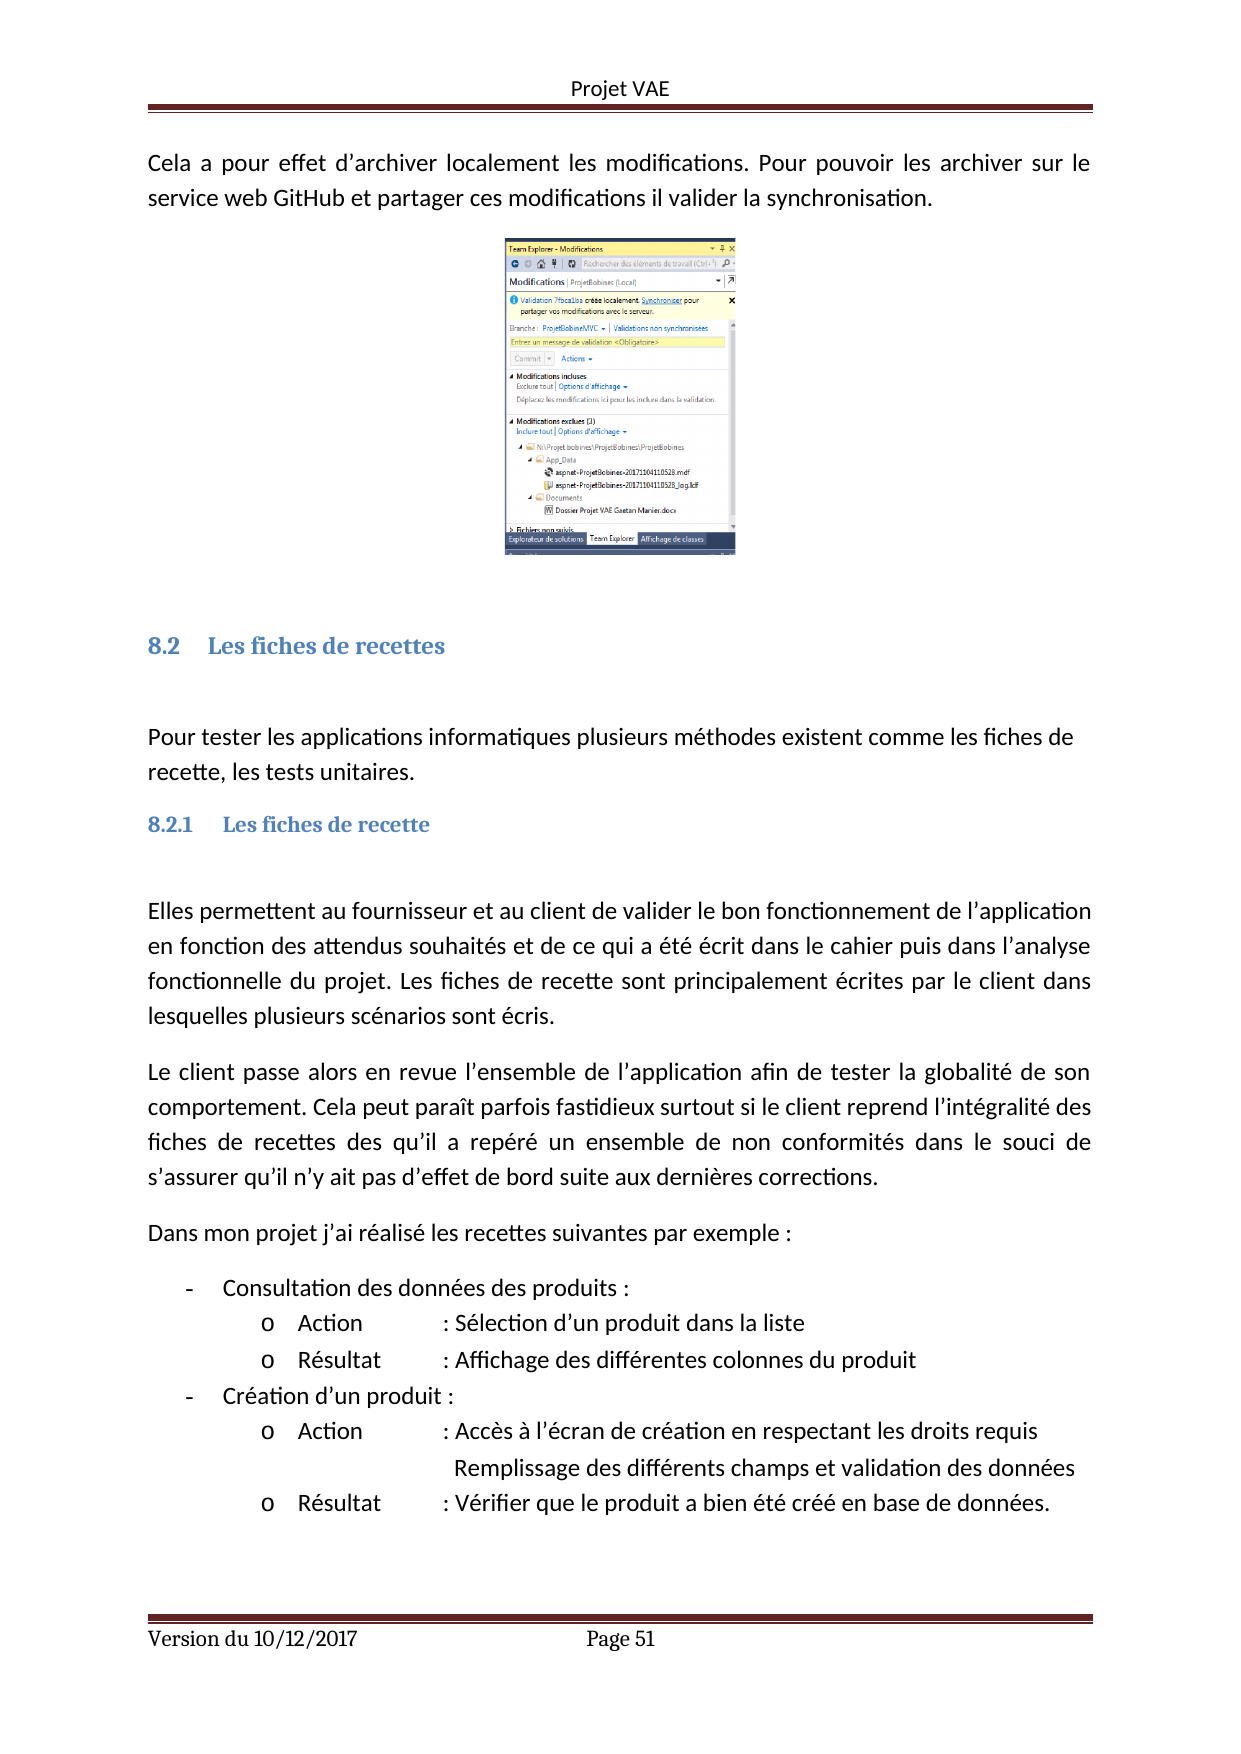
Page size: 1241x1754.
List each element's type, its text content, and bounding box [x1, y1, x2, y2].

list Résultat : Affichage des différentes colonnes du produit [260, 1344, 1093, 1376]
text Dans mon projet j’ai réalisé les recettes suivantes par exemple : [148, 1217, 1093, 1247]
text Pour tester les applications informatiques plusieurs méthodes existent comme les fiches de recette, les tests unitaires. [148, 721, 1093, 787]
subtitle Les fiches de recette [148, 812, 1093, 838]
list Résultat : Vérifier que le produit a bien été créé en base de données. [260, 1487, 1093, 1519]
subtitle Les fiches de recettes [148, 632, 1093, 661]
list Consultation des données des produits : [185, 1273, 1093, 1303]
text Elles permettent au fournisseur et au client de valider le bon fonctionnement de l’application en fonction des attendus souhaités et de ce qui a été écrit dans le cahier puis dans l’analyse fonctionnelle du projet. Les fiches de recette sont principalement écrites par le client dans lesquelles plusieurs scénarios sont écris. [148, 895, 1093, 1031]
list Action : Sélection d’un produit dans la liste [260, 1308, 1093, 1339]
list Création d’un produit : [185, 1381, 1093, 1411]
text Cela a pour effet d’archiver localement les modifications. Pour pouvoir les archiver sur le service web GitHub et partager ces modifications il valider la synchronisation. [148, 148, 1093, 213]
picture [504, 238, 736, 555]
text Le client passe alors en revue l’ensemble de l’application afin de tester la globalité de son comportement. Cela peut paraît parfois fastidieux surtout si le client reprend l’intégralité des fiches de recettes des qu’il a repéré un ensemble de non conformités dans le souci de s’assurer qu’il n’y ait pas d’effet de bord suite aux dernières corrections. [148, 1056, 1093, 1191]
list Action : Accès à l’écran de création en respectant les droits requis [260, 1416, 1093, 1447]
list Remplissage des différents champs et validation des données [443, 1452, 1093, 1482]
